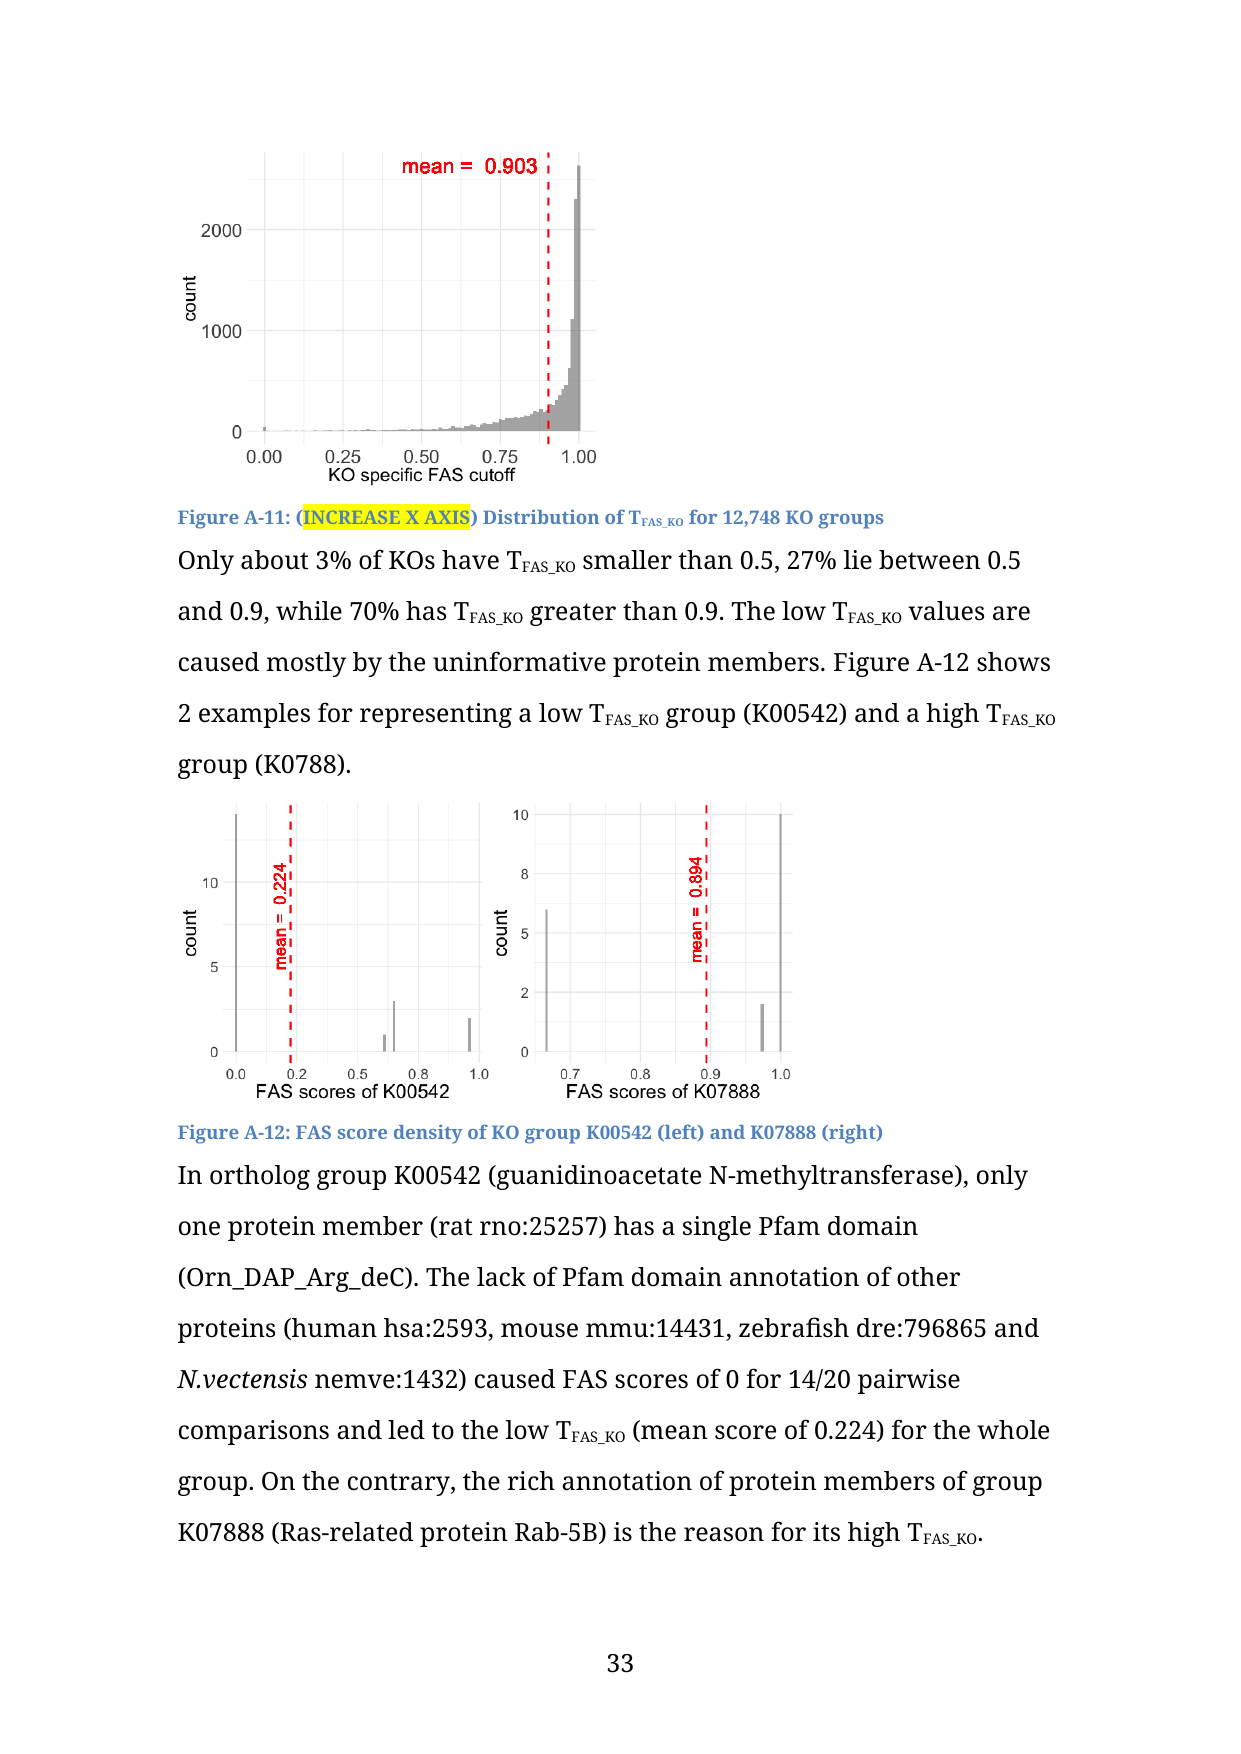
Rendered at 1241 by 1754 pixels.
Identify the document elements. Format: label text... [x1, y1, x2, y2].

text Only about 3% of KOs have TFAS_KO smaller than 0.5, 27% lie between 0.5 and 0.9, while 70% has TFAS_KO greater than 0.9. The low TFAS_KO values are caused mostly by the uninformative protein members. Figure A-12 shows 2 examples for representing a low TFAS_KO group (K00542) and a high TFAS_KO group (K0788). [177, 542, 1063, 781]
picture [177, 147, 601, 488]
text Figure A-11: (INCREASE X AXIS) Distribution of TFAS_KO for 12,748 KO groups [470, 504, 1063, 530]
text In ortholog group K00542 (guanidinoacetate N-methyltransferase), only one protein member (rat rno:25257) has a single Pfam domain (Orn_DAP_Arg_deC). The lack of Pfam domain annotation of other proteins (human hsa:2593, mouse mmu:14431, zebrafish dre:796865 and N.vectensis nemve:1432) caused FAS scores of 0 for 14/20 pairwise comparisons and led to the low TFAS_KO (mean score of 0.224) for the whole group. On the contrary, the rich annotation of protein members of group K07888 (Ras-related protein Rab-5B) is the reason for its high TFAS_KO. [177, 1157, 1063, 1549]
picture [177, 797, 798, 1103]
text Figure A-12: FAS score density of KO group K00542 (left) and K07888 (right) [177, 1119, 1063, 1145]
